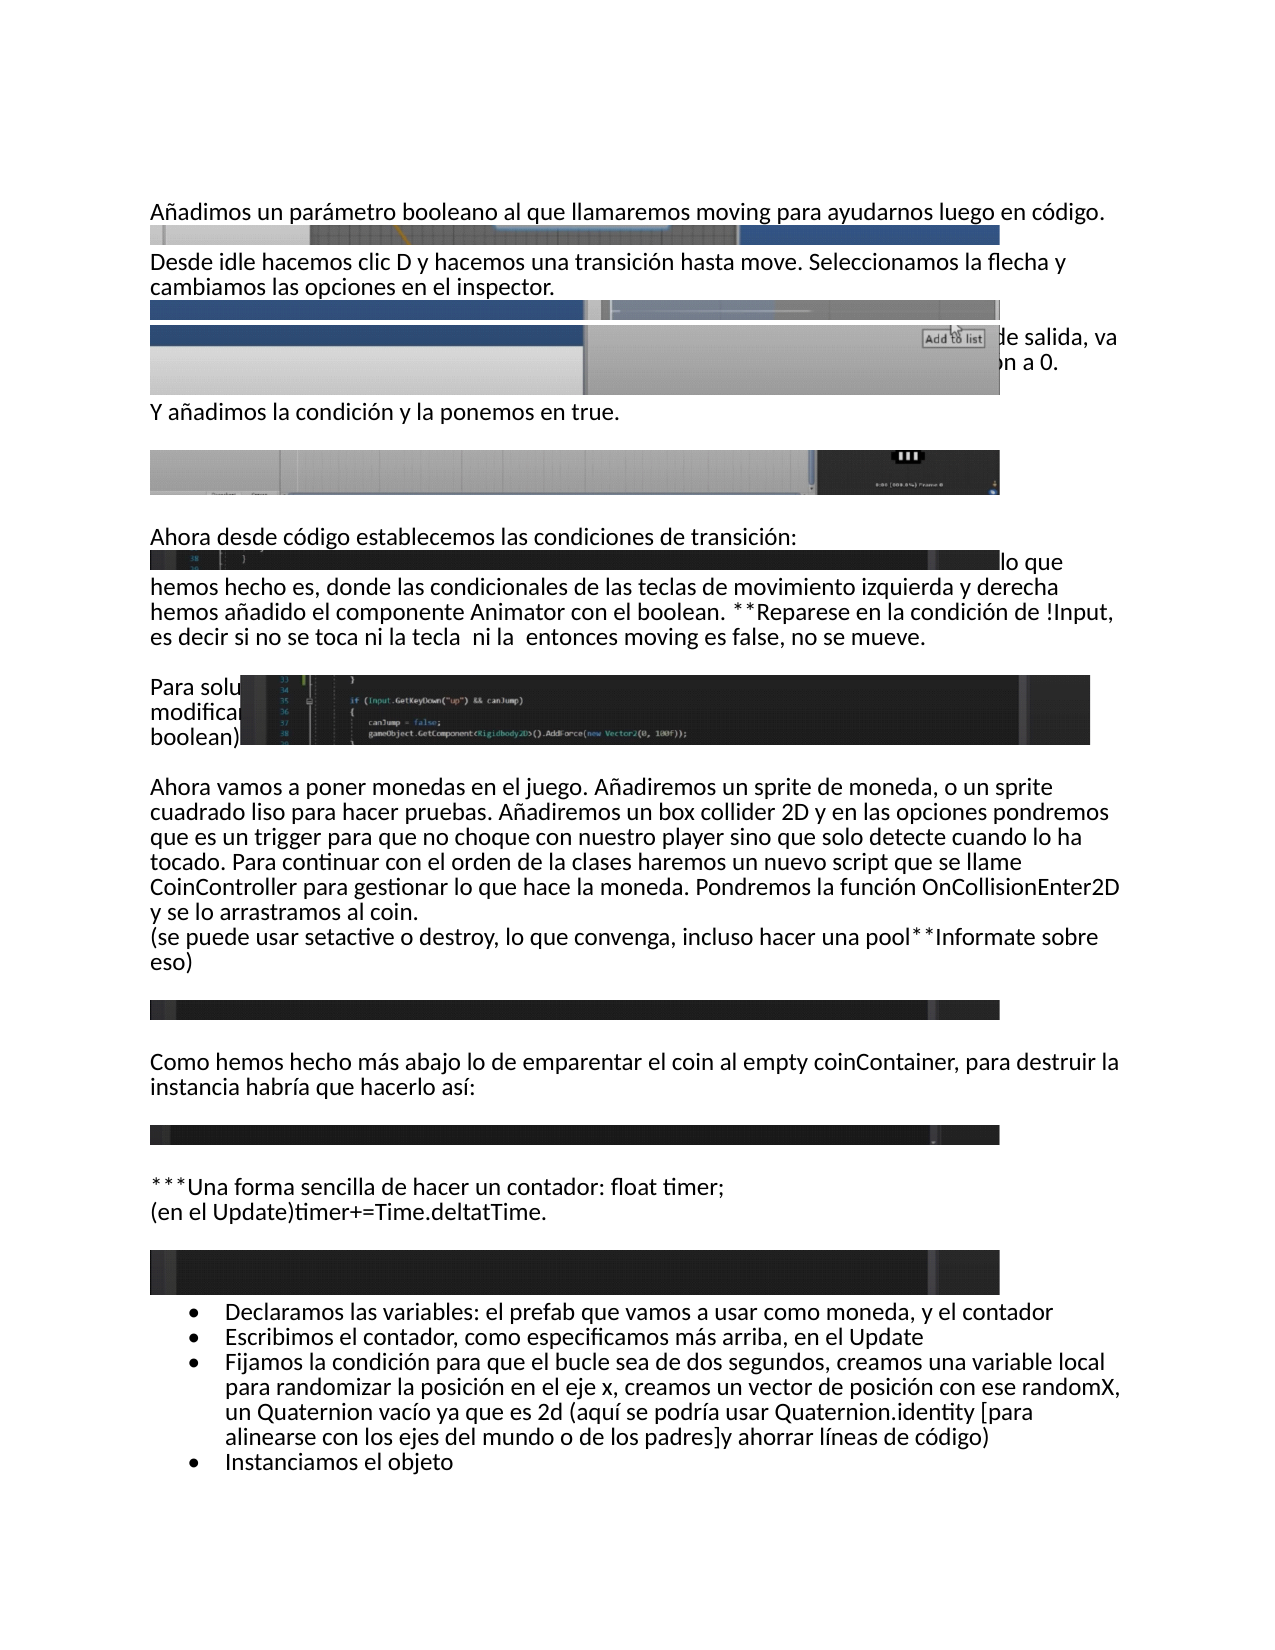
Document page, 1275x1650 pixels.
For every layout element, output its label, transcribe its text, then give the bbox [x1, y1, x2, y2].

list Instanciamos el objeto [187, 1450, 1125, 1475]
text Para solucionar el problema de que solo se anima hacia un lado lo hacemos mediante código modificando el flipX en ambas direcciones (como es un checkbox, pues en código es un boolean) [150, 675, 1125, 750]
text (se puede usar setactive o destroy, lo que convenga, incluso hacer una pool**Informate sobre eso) [150, 925, 1125, 975]
text Desde idle hacemos clic D y hacemos una transición hasta move. Seleccionamos la flecha y cambiamos las opciones en el inspector. [150, 250, 1125, 300]
text ***Una forma sencilla de hacer un contador: float timer; [150, 1175, 1125, 1200]
list Declaramos las variables: el prefab que vamos a usar como moneda, y el contador [187, 1300, 1125, 1325]
list Escribimos el contador, como especificamos más arriba, en el Update [187, 1325, 1125, 1350]
text Deseleccionamos la casilla has exit time porque no queremos que tenga un tiempo de salida, va a ser permanente la animación de quieto. Ponemos también la duración de transición a 0. [150, 325, 1125, 400]
list Fijamos la condición para que el bucle sea de dos segundos, creamos una variable local para randomizar la posición en el eje x, creamos un vector de posición con ese randomX, un Quaternion vacío ya que es 2d (aquí se podría usar Quaternion.identity [para alinearse con los ejes del mundo o de los padres]y ahorrar líneas de código) [187, 1350, 1125, 1450]
text Ahora desde código establecemos las condiciones de transición: [150, 525, 1125, 550]
text lo que hemos hecho es, donde las condicionales de las teclas de movimiento izquierda y derecha hemos añadido el componente Animator con el boolean. **Reparese en la condición de !Input, es decir si no se toca ni la tecla ni la entonces moving es false, no se mueve. [150, 550, 1125, 650]
text Ahora vamos a poner monedas en el juego. Añadiremos un sprite de moneda, o un sprite cuadrado liso para hacer pruebas. Añadiremos un box collider 2D y en las opciones pondremos que es un trigger para que no choque con nuestro player sino que solo detecte cuando lo ha tocado. Para continuar con el orden de la clases haremos un nuevo script que se llame CoinController para gestionar lo que hace la moneda. Pondremos la función OnCollisionEnter2D y se lo arrastramos al coin. [150, 775, 1125, 925]
text (en el Update)timer+=Time.deltatTime. [150, 1200, 1125, 1225]
text Y añadimos la condición y la ponemos en true. [150, 400, 1125, 425]
text Hacemos lo mismo pero desde el movimiento a la quietud y lo ponemos en false. [150, 450, 1125, 500]
text Añadimos un parámetro booleano al que llamaremos moving para ayudarnos luego en código. [150, 200, 1125, 225]
text Ahora analicemos el código para el CoinSpawner [150, 1250, 1125, 1300]
text Como hemos hecho más abajo lo de emparentar el coin al empty coinContainer, para destruir la instancia habría que hacerlo así: [150, 1050, 1125, 1100]
